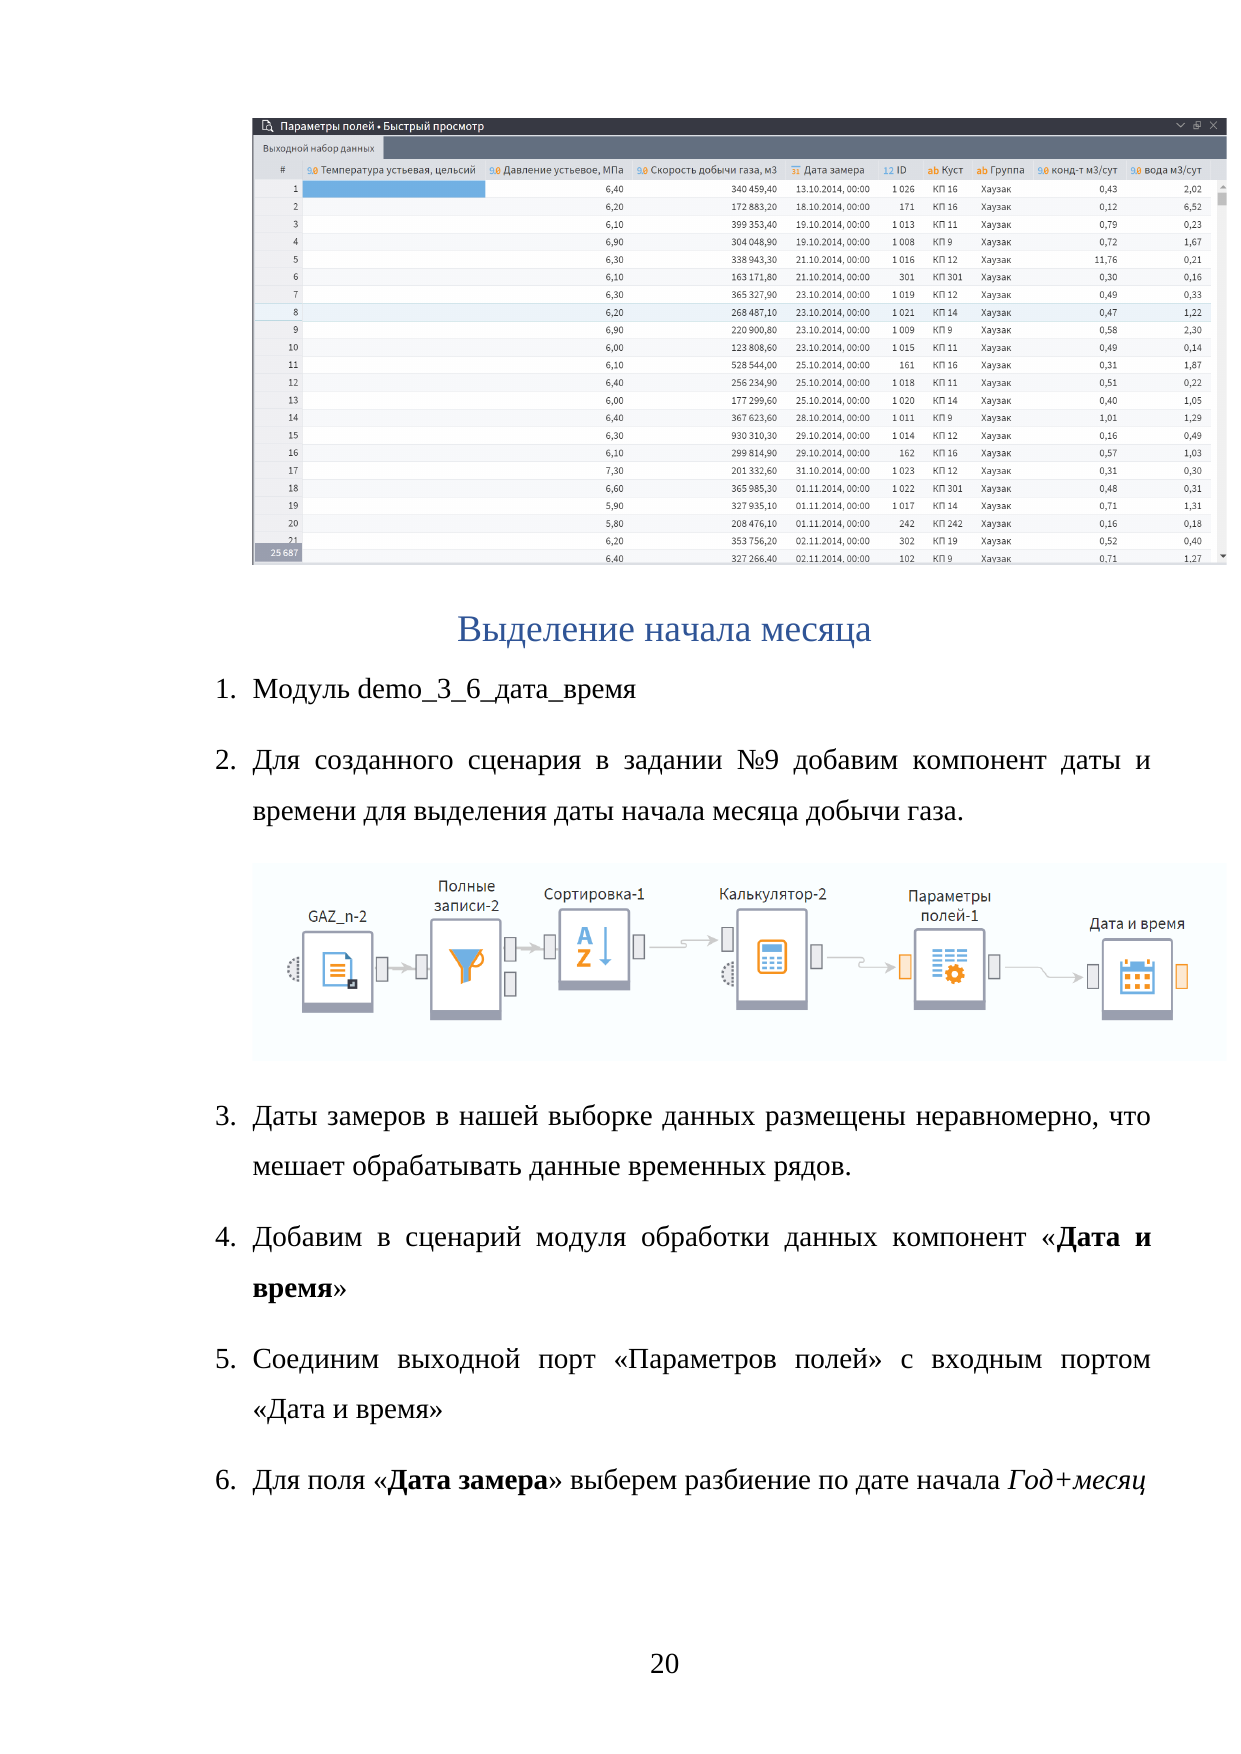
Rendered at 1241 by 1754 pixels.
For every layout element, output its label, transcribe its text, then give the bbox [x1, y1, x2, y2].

list Даты замеров в нашей выборке данных размещены неравномерно, что мешает обрабатывать данные временных рядов. [215, 1098, 1152, 1182]
subtitle Выделение начала месяца [177, 607, 1152, 650]
picture [252, 863, 1227, 1061]
list Для поля «Дата замера» выберем разбиение по дате начала Год+месяц [215, 1462, 1152, 1496]
picture [252, 118, 1227, 565]
list Модуль demo_3_6_дата_время [215, 671, 1152, 705]
list Соединим выходной порт «Параметров полей» с входным портом «Дата и время» [215, 1341, 1152, 1425]
list Добавим в сценарий модуля обработки данных компонент «Дата и время» [215, 1219, 1152, 1303]
list Для созданного сценария в задании №9 добавим компонент даты и времени для выделения даты начала месяца добычи газа. [215, 742, 1152, 826]
